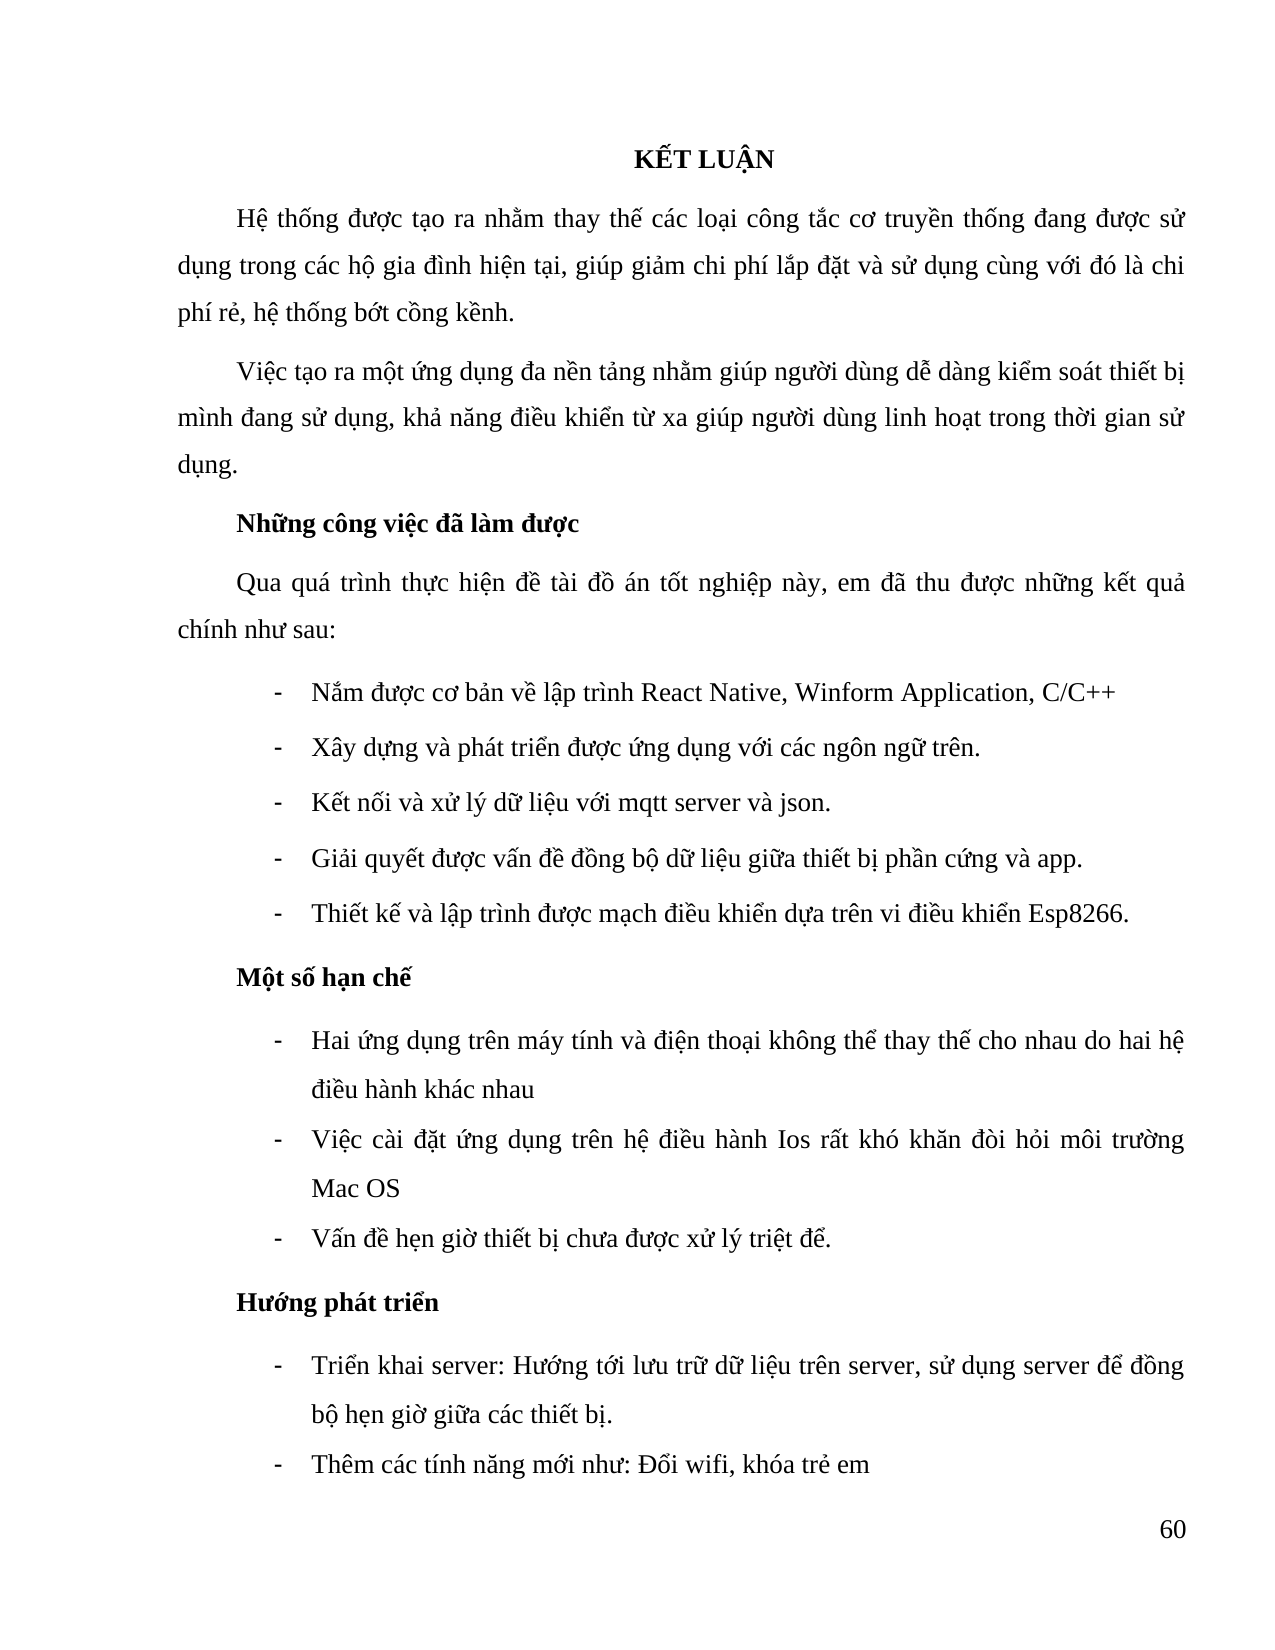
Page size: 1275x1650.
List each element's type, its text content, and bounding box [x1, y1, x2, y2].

list Thêm các tính năng mới như: Đổi wifi, khóa trẻ em [274, 1445, 1186, 1482]
text Qua quá trình thực hiện đề tài đồ án tốt nghiệp này, em đã thu được những kết quả chính như sau: [177, 566, 1186, 644]
list Thiết kế và lập trình được mạch điều khiển dựa trên vi điều khiển Esp8266. [274, 893, 1186, 930]
list Xây dựng và phát triển được ứng dụng với các ngôn ngữ trên. [274, 728, 1186, 764]
text Hướng phát triển [177, 1286, 1186, 1318]
text Những công việc đã làm được [177, 507, 1186, 538]
list Hai ứng dụng trên máy tính và điện thoại không thể thay thế cho nhau do hai hệ điều hành khác nhau [274, 1021, 1186, 1104]
list Nắm được cơ bản về lập trình React Native, Winform Application, C/C++ [274, 672, 1186, 709]
text Một số hạn chế [177, 961, 1186, 992]
list Việc cài đặt ứng dụng trên hệ điều hành Ios rất khó khăn đòi hỏi môi trường Mac OS [274, 1119, 1186, 1203]
list Giải quyết được vấn đề đồng bộ dữ liệu giữa thiết bị phần cứng và app. [274, 838, 1186, 875]
list Triển khai server: Hướng tới lưu trữ dữ liệu trên server, sử dụng server để đồng bộ hẹn giờ giữa các thiết bị. [274, 1346, 1186, 1429]
list Kết nối và xử lý dữ liệu với mqtt server và json. [274, 783, 1186, 820]
subtitle KẾT LUẬN [222, 143, 1186, 174]
text Việc tạo ra một ứng dụng đa nền tảng nhằm giúp người dùng dễ dàng kiểm soát thiết bị mình đang sử dụng, khả năng điều khiển từ xa giúp người dùng linh hoạt trong thời gian sử dụng. [177, 355, 1186, 479]
list Vấn đề hẹn giờ thiết bị chưa được xử lý triệt để. [274, 1219, 1186, 1256]
text Hệ thống được tạo ra nhằm thay thế các loại công tắc cơ truyền thống đang được sử dụng trong các hộ gia đình hiện tại, giúp giảm chi phí lắp đặt và sử dụng cùng với đó là chi phí rẻ, hệ thống bớt cồng kềnh. [177, 202, 1186, 327]
